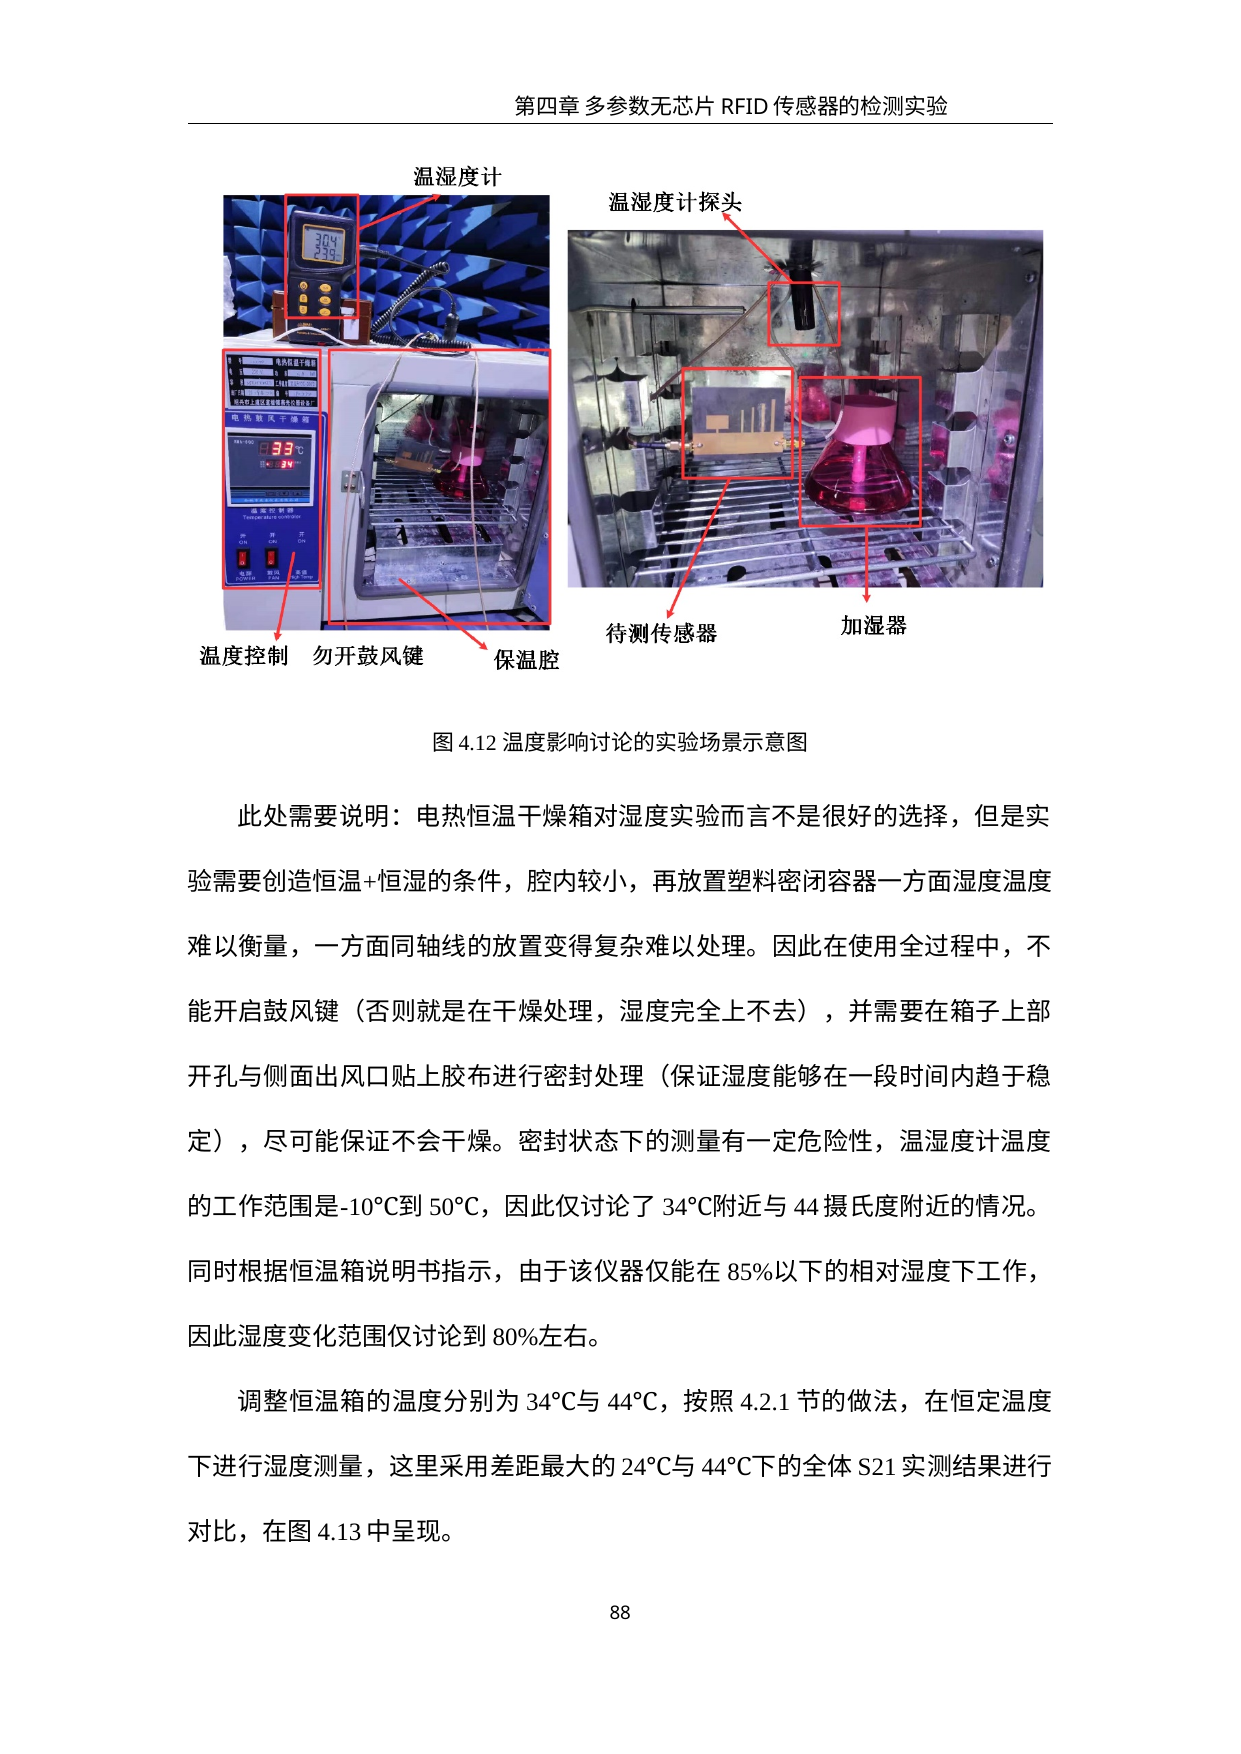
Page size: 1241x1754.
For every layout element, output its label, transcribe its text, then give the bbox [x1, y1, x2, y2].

text 此处需要说明：电热恒温干燥箱对湿度实验而言不是很好的选择，但是实验需要创造恒温+恒湿的条件，腔内较小，再放置塑料密闭容器一方面湿度温度难以衡量，一方面同轴线的放置变得复杂难以处理。因此在使用全过程中，不能开启鼓风键（否则就是在干燥处理，湿度完全上不去），并需要在箱子上部开孔与侧面出风口贴上胶布进行密封处理（保证湿度能够在一段时间内趋于稳定），尽可能保证不会干燥。密封状态下的测量有一定危险性，温湿度计温度的工作范围是-10℃到50℃，因此仅讨论了34℃附近与44摄氏度附近的情况。同时根据恒温箱说明书指示，由于该仪器仅能在85%以下的相对湿度下工作，因此湿度变化范围仅讨论到80%左右。 [187, 782, 1053, 1367]
text 调整恒温箱的温度分别为34℃与44℃，按照4.2.1节的做法，在恒定温度下进行湿度测量，这里采用差距最大的24℃与44℃下的全体S21实测结果进行对比，在图4.13中呈现。 [187, 1367, 1053, 1562]
text 图4.12 温度影响讨论的实验场景示意图 [187, 725, 1053, 757]
picture [187, 159, 1044, 682]
